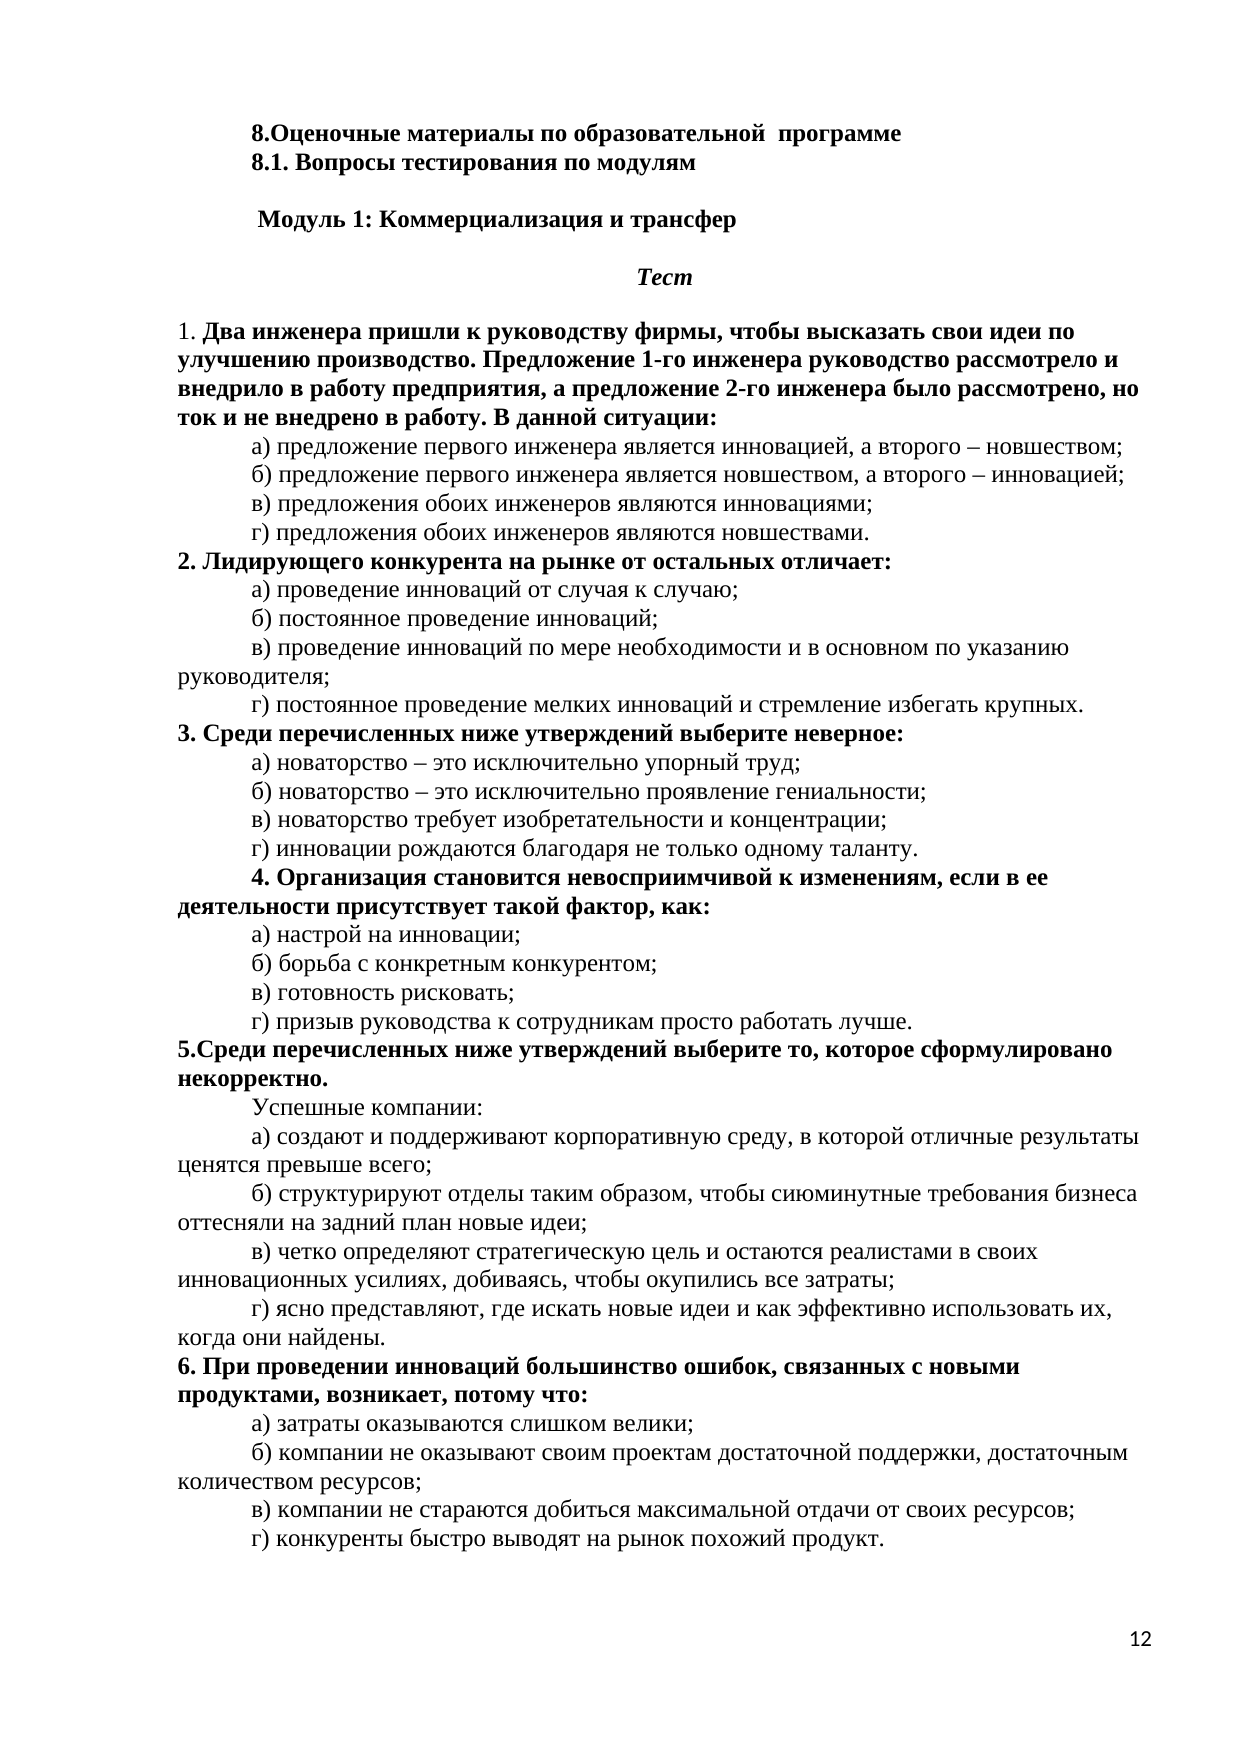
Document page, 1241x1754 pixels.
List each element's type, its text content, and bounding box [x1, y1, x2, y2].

text г) предложения обоих инженеров являются новшествами. [177, 517, 1152, 546]
text б) структурируют отделы таким образом, чтобы сиюминутные требования бизнеса оттесняли на задний план новые идеи; [177, 1178, 1152, 1236]
text Модуль 1: Коммерциализация и трансфер [177, 204, 1152, 233]
text 6. При проведении инноваций большинство ошибок, связанных с новыми продуктами, возникает, потому что: [177, 1351, 1152, 1408]
text в) новаторство требует изобретательности и концентрации; [177, 804, 1152, 833]
text а) новаторство – это исключительно упорный труд; [177, 747, 1152, 776]
text б) постоянное проведение инноваций; [177, 603, 1152, 632]
text в) компании не стараются добиться максимальной отдачи от своих ресурсов; [177, 1494, 1152, 1523]
text в) предложения обоих инженеров являются инновациями; [177, 488, 1152, 517]
text 2. Лидирующего конкурента на рынке от остальных отличает: [177, 546, 1152, 574]
text б) предложение первого инженера является новшеством, а второго – инновацией; [177, 459, 1152, 488]
text 1. Два инженера пришли к руководству фирмы, чтобы высказать свои идеи по улучшению производство. Предложение 1-го инженера руководство рассмотрело и внедрило в работу предприятия, а предложение 2-го инженера было рассмотрено, но ток и не внедрено в работу. В данной ситуации: [177, 316, 1152, 431]
text б) борьба с конкретным конкурентом; [177, 948, 1152, 977]
text 4. Организация становится невосприимчивой к изменениям, если в ее деятельности присутствует такой фактор, как: [177, 862, 1152, 919]
text 8.Оценочные материалы по образовательной программе [177, 118, 1152, 147]
text 5.Среди перечисленных ниже утверждений выберите то, которое сформулировано некорректно. [177, 1034, 1152, 1092]
text а) проведение инноваций от случая к случаю; [177, 574, 1152, 603]
text а) создают и поддерживают корпоративную среду, в которой отличные результаты ценятся превыше всего; [177, 1121, 1152, 1178]
text 3. Среди перечисленных ниже утверждений выберите неверное: [177, 718, 1152, 747]
text 8.1. Вопросы тестирования по модулям [177, 147, 1152, 176]
text г) конкуренты быстро выводят на рынок похожий продукт. [177, 1523, 1152, 1552]
text г) ясно представляют, где искать новые идеи и как эффективно использовать их, когда они найдены. [177, 1293, 1152, 1351]
text г) инновации рождаются благодаря не только одному таланту. [177, 833, 1152, 862]
text б) компании не оказывают своим проектам достаточной поддержки, достаточным количеством ресурсов; [177, 1437, 1152, 1494]
text г) призыв руководства к сотрудникам просто работать лучше. [177, 1006, 1152, 1034]
text Тест [177, 262, 1152, 291]
text в) проведение инноваций по мере необходимости и в основном по указанию руководителя; [177, 632, 1152, 689]
text в) готовность рисковать; [177, 977, 1152, 1006]
text а) настрой на инновации; [177, 919, 1152, 948]
text б) новаторство – это исключительно проявление гениальности; [177, 776, 1152, 804]
text в) четко определяют стратегическую цель и остаются реалистами в своих инновационных усилиях, добиваясь, чтобы окупились все затраты; [177, 1236, 1152, 1293]
text г) постоянное проведение мелких инноваций и стремление избегать крупных. [177, 689, 1152, 718]
text Успешные компании: [177, 1092, 1152, 1121]
text а) предложение первого инженера является инновацией, а второго – новшеством; [177, 431, 1152, 459]
text а) затраты оказываются слишком велики; [177, 1408, 1152, 1437]
